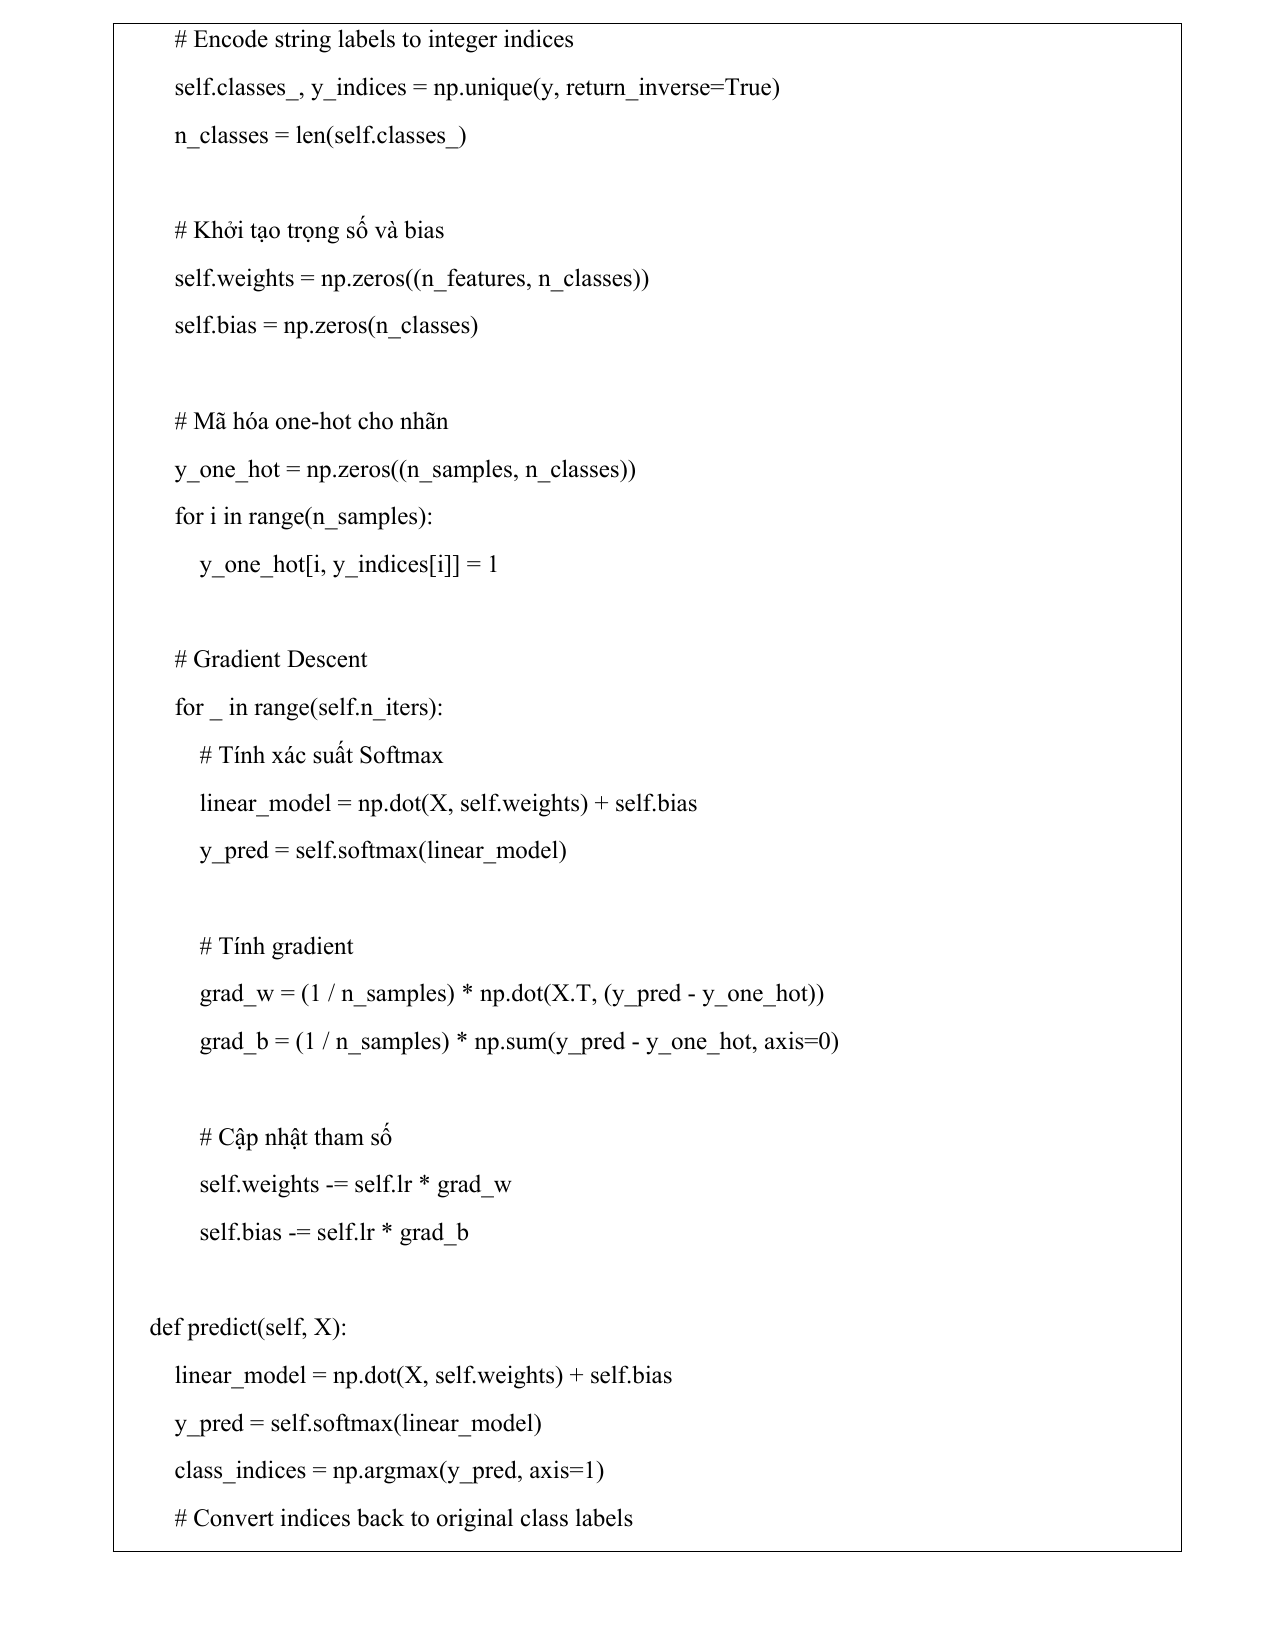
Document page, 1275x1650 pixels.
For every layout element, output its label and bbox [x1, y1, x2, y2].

table_header [114, 24, 1181, 1551]
